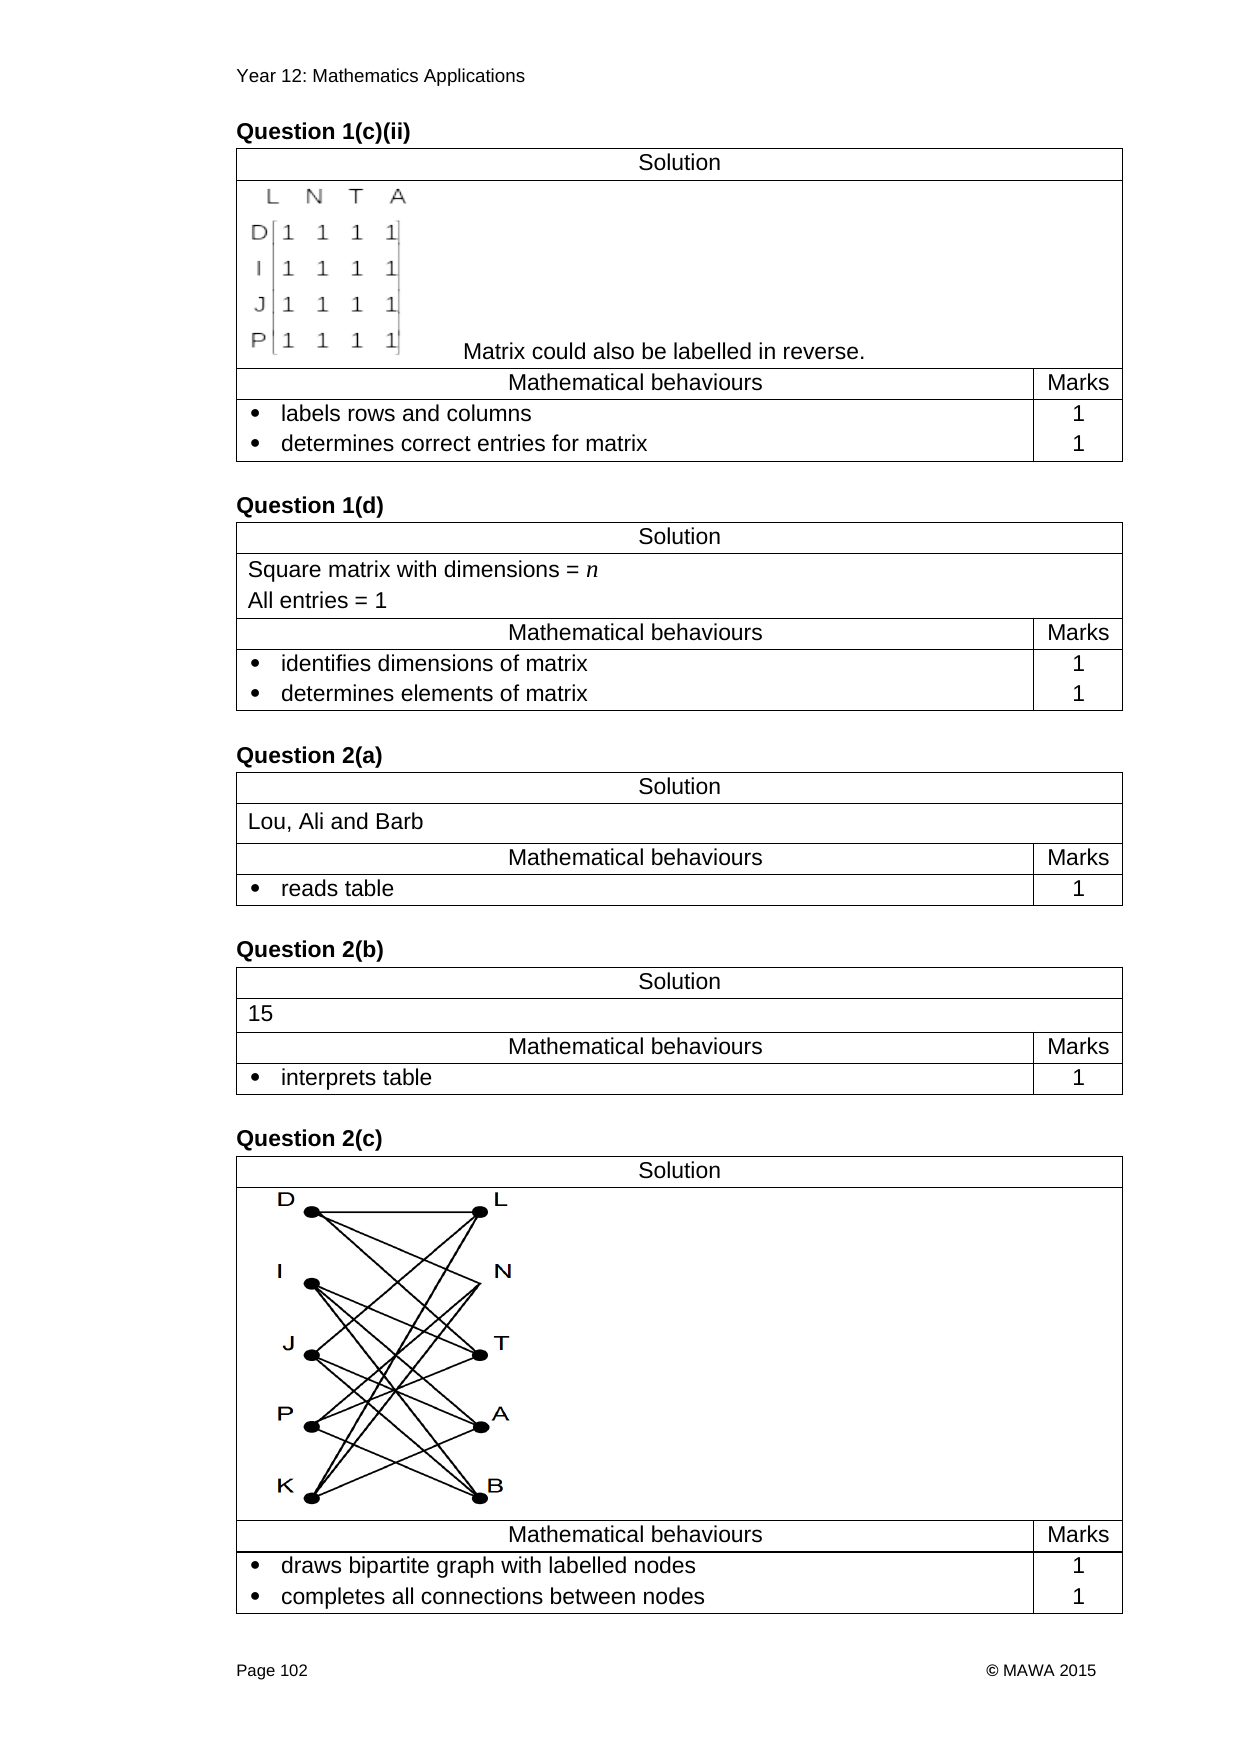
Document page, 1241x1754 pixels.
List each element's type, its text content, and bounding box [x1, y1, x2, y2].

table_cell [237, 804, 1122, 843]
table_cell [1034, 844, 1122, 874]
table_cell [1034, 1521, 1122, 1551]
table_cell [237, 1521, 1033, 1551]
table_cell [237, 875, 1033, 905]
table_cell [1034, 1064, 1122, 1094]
text Question 2(c) [236, 1125, 1122, 1152]
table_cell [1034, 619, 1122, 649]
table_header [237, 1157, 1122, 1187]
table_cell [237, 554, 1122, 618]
text Question 1(c)(ii) [236, 118, 1122, 144]
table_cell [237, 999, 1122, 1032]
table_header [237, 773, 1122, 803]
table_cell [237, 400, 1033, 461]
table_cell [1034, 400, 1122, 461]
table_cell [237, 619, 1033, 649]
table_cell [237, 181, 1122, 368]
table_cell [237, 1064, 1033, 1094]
text Question 2(b) [236, 936, 1122, 963]
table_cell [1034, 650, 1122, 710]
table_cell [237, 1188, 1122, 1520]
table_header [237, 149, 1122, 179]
text Question 1(d) [236, 492, 1122, 518]
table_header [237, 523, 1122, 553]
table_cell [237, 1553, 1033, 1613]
text Question 2(a) [236, 742, 1122, 768]
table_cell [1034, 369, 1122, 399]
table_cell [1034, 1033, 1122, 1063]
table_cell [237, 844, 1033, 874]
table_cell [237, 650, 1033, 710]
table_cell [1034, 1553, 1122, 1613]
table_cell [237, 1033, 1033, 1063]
picture [275, 1190, 513, 1506]
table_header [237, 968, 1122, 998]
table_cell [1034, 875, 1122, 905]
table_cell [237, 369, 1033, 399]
